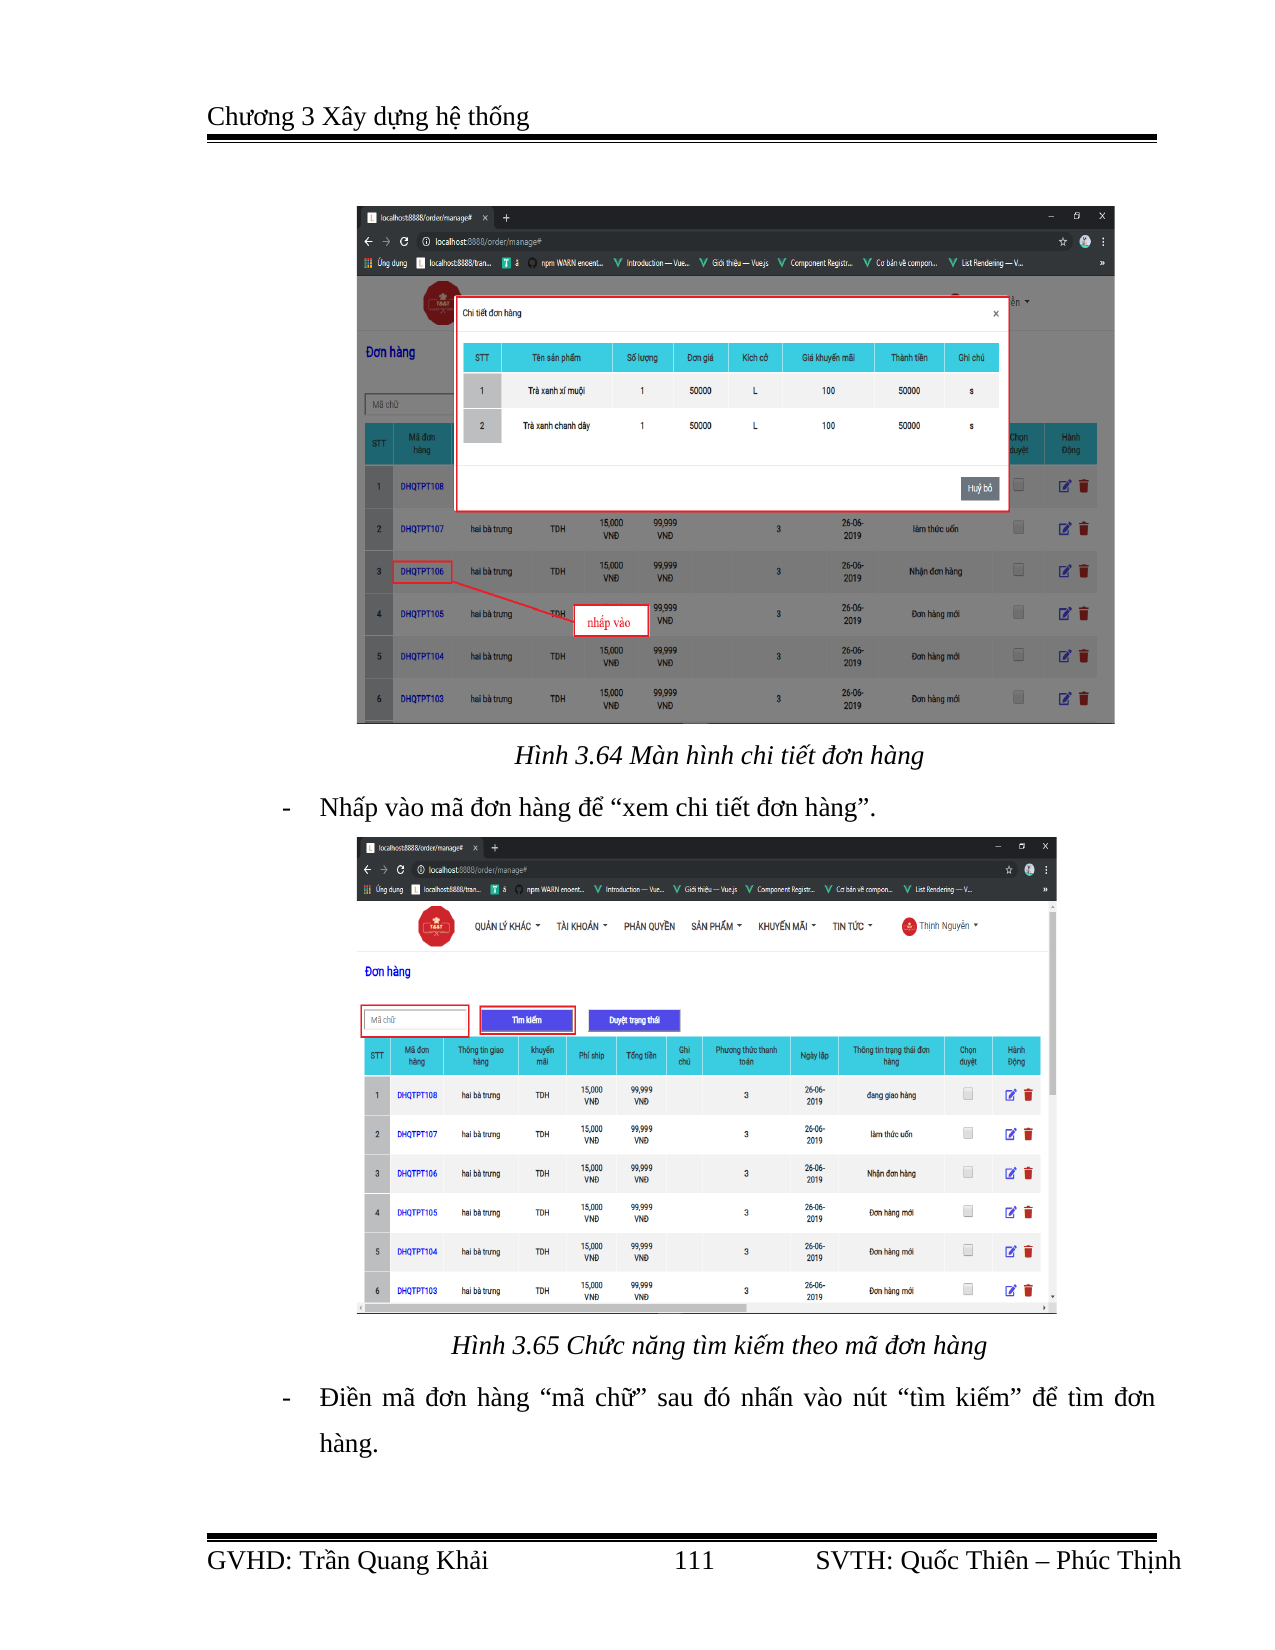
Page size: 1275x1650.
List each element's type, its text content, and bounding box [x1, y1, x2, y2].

list Nhấp vào mã đơn hàng để “xem chi tiết đơn hàng”. [282, 791, 1157, 822]
picture [356, 837, 1057, 1314]
list Điền mã đơn hàng “mã chữ” sau đó nhấn vào nút “tìm kiếm” để tìm đơn hàng. [282, 1381, 1157, 1459]
picture [356, 206, 1115, 724]
